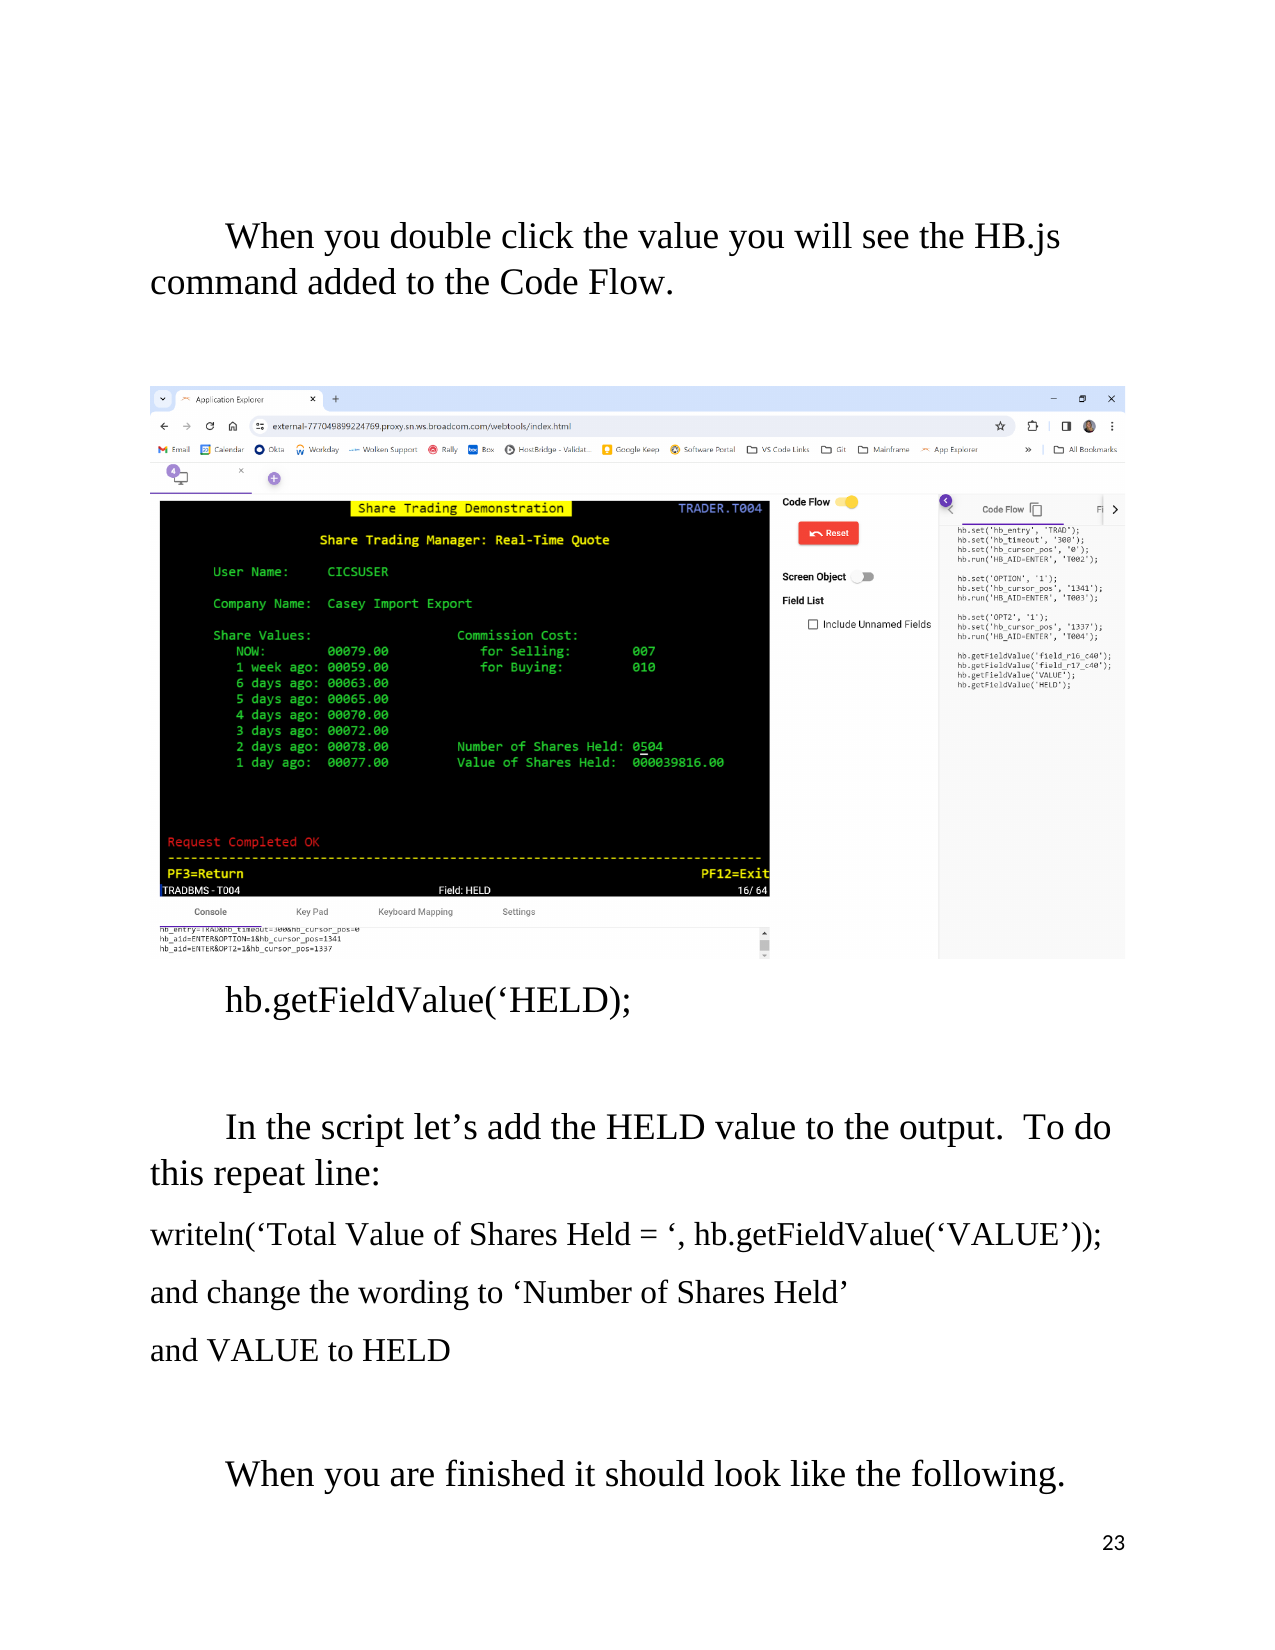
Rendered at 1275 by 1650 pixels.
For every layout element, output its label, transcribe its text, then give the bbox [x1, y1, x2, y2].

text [150, 1214, 1125, 1252]
text When you are finished it should look like the following. [150, 1451, 1125, 1494]
text and change the wording to ‘Number of Shares Held’ [150, 1272, 1125, 1310]
text In the script let’s add the HELD value to the output. To do this repeat line: [150, 1104, 1125, 1194]
text hb.getFieldValue(‘HELD); [150, 978, 1125, 1021]
text and VALUE to HELD [150, 1330, 1125, 1368]
picture [150, 386, 1125, 959]
text When you double click the value you will see the HB.js command added to the Code Flow. [150, 213, 1125, 303]
